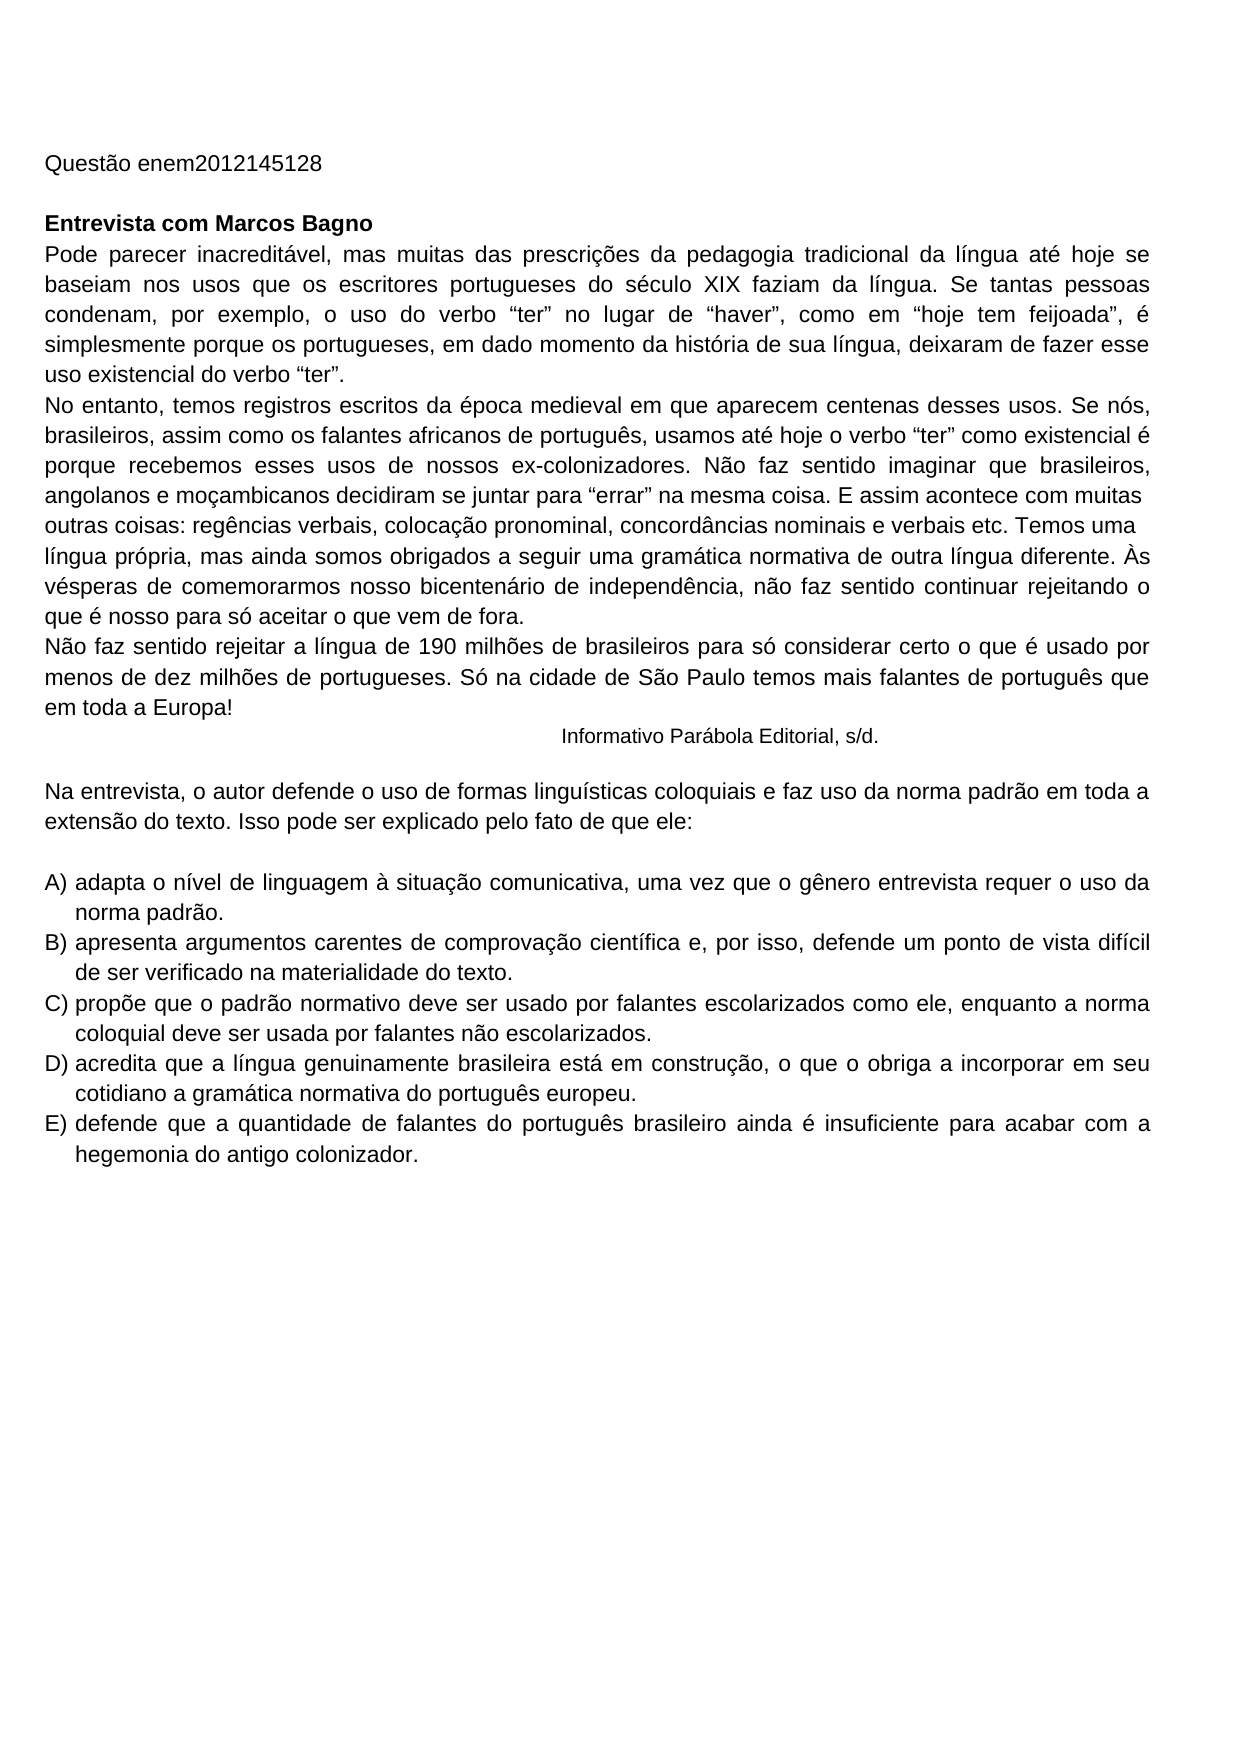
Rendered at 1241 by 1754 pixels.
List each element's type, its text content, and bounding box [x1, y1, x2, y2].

text Entrevista com Marcos Bagno [44, 210, 1151, 237]
text Questão enem2012145128 [44, 150, 1151, 176]
text No entanto, temos registros escritos da época medieval em que aparecem centenas desses usos. Se nós, brasileiros, assim como os falantes africanos de português, usamos até hoje o verbo “ter” como existencial é porque recebemos esses usos de nossos ex-colonizadores. Não faz sentido imaginar que brasileiros, angolanos e moçambicanos decidiram se juntar para “errar” na mesma coisa. E assim acontece com muitas [44, 392, 1151, 509]
text outras coisas: regências verbais, colocação pronominal, concordâncias nominais e verbais etc. Temos uma [44, 512, 1151, 539]
list adapta o nível de linguagem à situação comunicativa, uma vez que o gênero entrevista requer o uso da norma padrão. [44, 869, 1151, 925]
list apresenta argumentos carentes de comprovação científica e, por isso, defende um ponto de vista difícil de ser verificado na materialidade do texto. [44, 929, 1151, 986]
text Informativo Parábola Editorial, s/d. [561, 724, 1151, 748]
list propõe que o padrão normativo deve ser usado por falantes escolarizados como ele, enquanto a norma coloquial deve ser usada por falantes não escolarizados. [44, 989, 1151, 1046]
list acredita que a língua genuinamente brasileira está em construção, o que o obriga a incorporar em seu cotidiano a gramática normativa do português europeu. [44, 1050, 1151, 1107]
text Pode parecer inacreditável, mas muitas das prescrições da pedagogia tradicional da língua até hoje se baseiam nos usos que os escritores portugueses do século XIX faziam da língua. Se tantas pessoas condenam, por exemplo, o uso do verbo “ter” no lugar de “haver”, como em “hoje tem feijoada”, é simplesmente porque os portugueses, em dado momento da história de sua língua, deixaram de fazer esse uso existencial do verbo “ter”. [44, 241, 1151, 388]
list defende que a quantidade de falantes do português brasileiro ainda é insuficiente para acabar com a hegemonia do antigo colonizador. [44, 1110, 1151, 1167]
text Não faz sentido rejeitar a língua de 190 milhões de brasileiros para só considerar certo o que é usado por menos de dez milhões de portugueses. Só na cidade de São Paulo temos mais falantes de português que em toda a Europa! [44, 633, 1151, 720]
text língua própria, mas ainda somos obrigados a seguir uma gramática normativa de outra língua diferente. Às vésperas de comemorarmos nosso bicentenário de independência, não faz sentido continuar rejeitando o que é nosso para só aceitar o que vem de fora. [44, 543, 1151, 629]
text Na entrevista, o autor defende o uso de formas linguísticas coloquiais e faz uso da norma padrão em toda a extensão do texto. Isso pode ser explicado pelo fato de que ele: [44, 778, 1151, 835]
